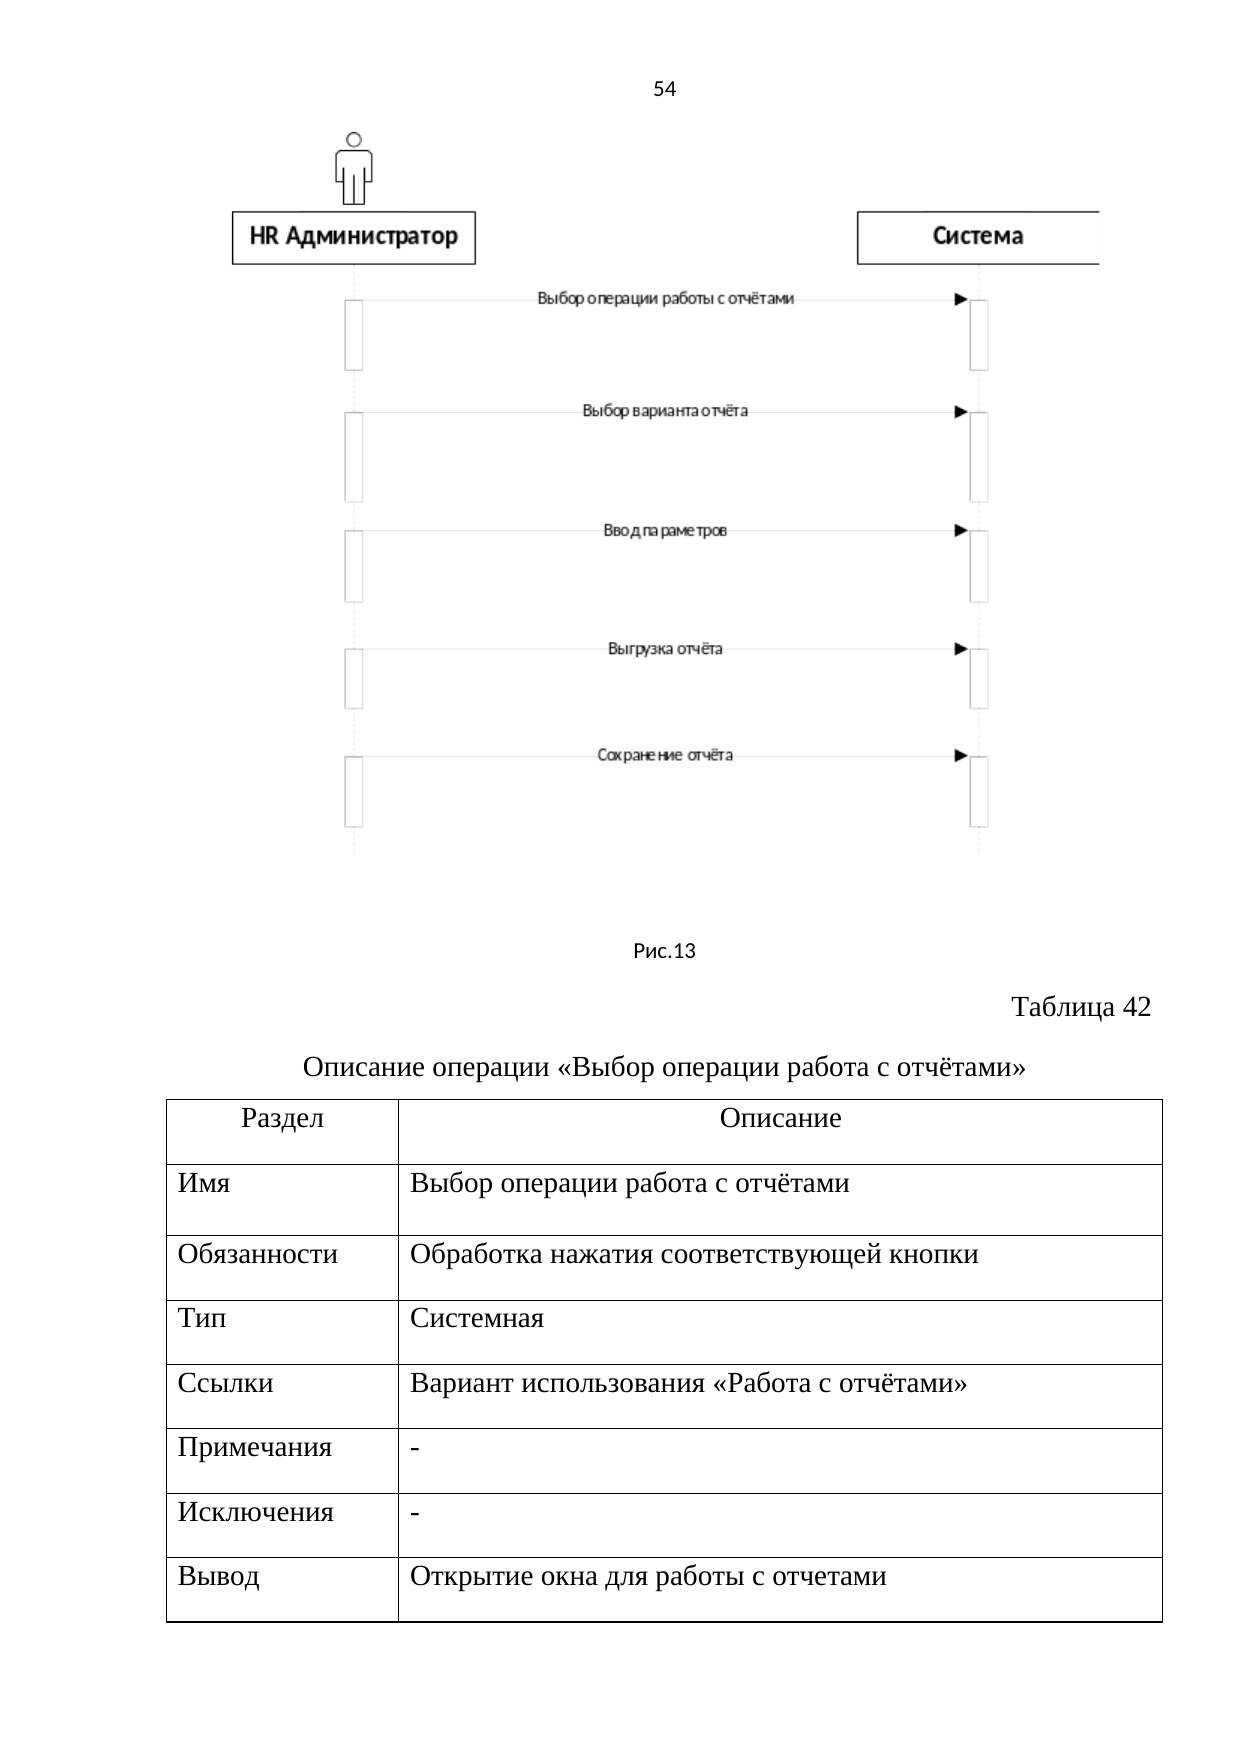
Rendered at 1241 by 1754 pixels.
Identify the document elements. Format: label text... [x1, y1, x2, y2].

table_cell Системная [399, 1301, 1162, 1364]
table_cell - [399, 1494, 1162, 1557]
table_cell Имя [167, 1165, 398, 1235]
table_cell Вывод [167, 1558, 398, 1621]
table_cell Примечания [167, 1429, 398, 1493]
table_cell Обязанности [167, 1236, 398, 1299]
table_cell Вариант использования «Работа с отчётами» [399, 1365, 1162, 1428]
table_cell Обработка нажатия соответствующей кнопки [399, 1236, 1162, 1299]
table_cell Тип [167, 1301, 398, 1364]
text Таблица 42 [177, 989, 1152, 1023]
table_cell Открытие окна для работы с отчетами [399, 1558, 1162, 1621]
table_cell Выбор операции работа с отчётами [399, 1165, 1162, 1235]
table_header Раздел [167, 1100, 398, 1164]
text Рис.13 [177, 937, 1152, 964]
table_cell - [399, 1429, 1162, 1493]
table_cell Ссылки [167, 1365, 398, 1428]
table_header Описание [399, 1100, 1162, 1164]
text Описание операции «Выбор операции работа с отчётами» [177, 1049, 1152, 1082]
table_cell Исключения [167, 1494, 398, 1557]
